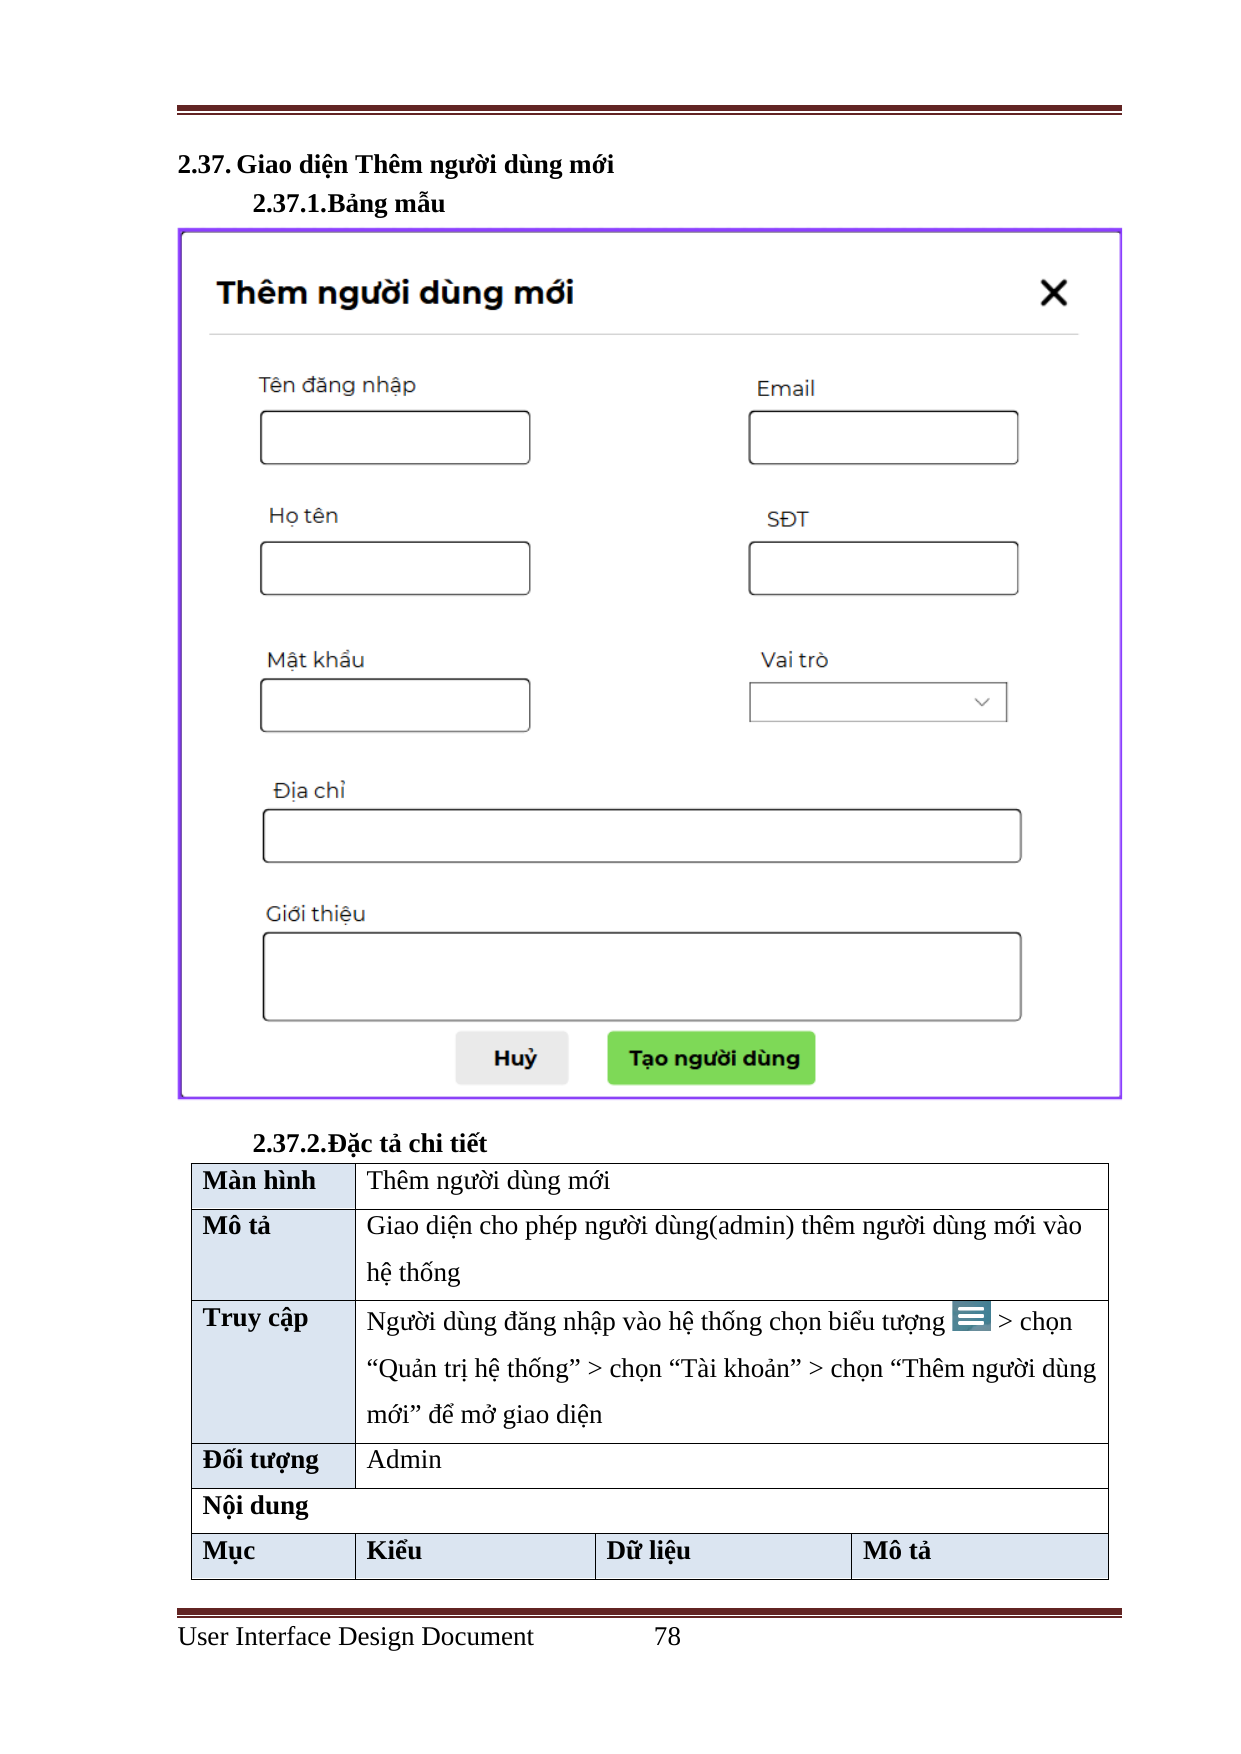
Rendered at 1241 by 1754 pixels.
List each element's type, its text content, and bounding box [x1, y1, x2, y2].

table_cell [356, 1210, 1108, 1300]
subtitle Giao diện Thêm người dùng mới [177, 148, 1122, 179]
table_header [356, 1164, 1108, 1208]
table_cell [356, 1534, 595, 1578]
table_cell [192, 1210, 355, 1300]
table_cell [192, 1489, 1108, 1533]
picture [952, 1301, 991, 1331]
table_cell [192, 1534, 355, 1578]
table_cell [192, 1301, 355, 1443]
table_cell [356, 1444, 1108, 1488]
subtitle Bảng mẫu [252, 188, 1122, 219]
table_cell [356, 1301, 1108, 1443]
table_header Màn hình [192, 1164, 355, 1208]
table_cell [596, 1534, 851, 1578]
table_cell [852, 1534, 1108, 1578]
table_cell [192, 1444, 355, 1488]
subtitle Đặc tả chi tiết [252, 1127, 1122, 1158]
picture [177, 223, 1123, 1103]
